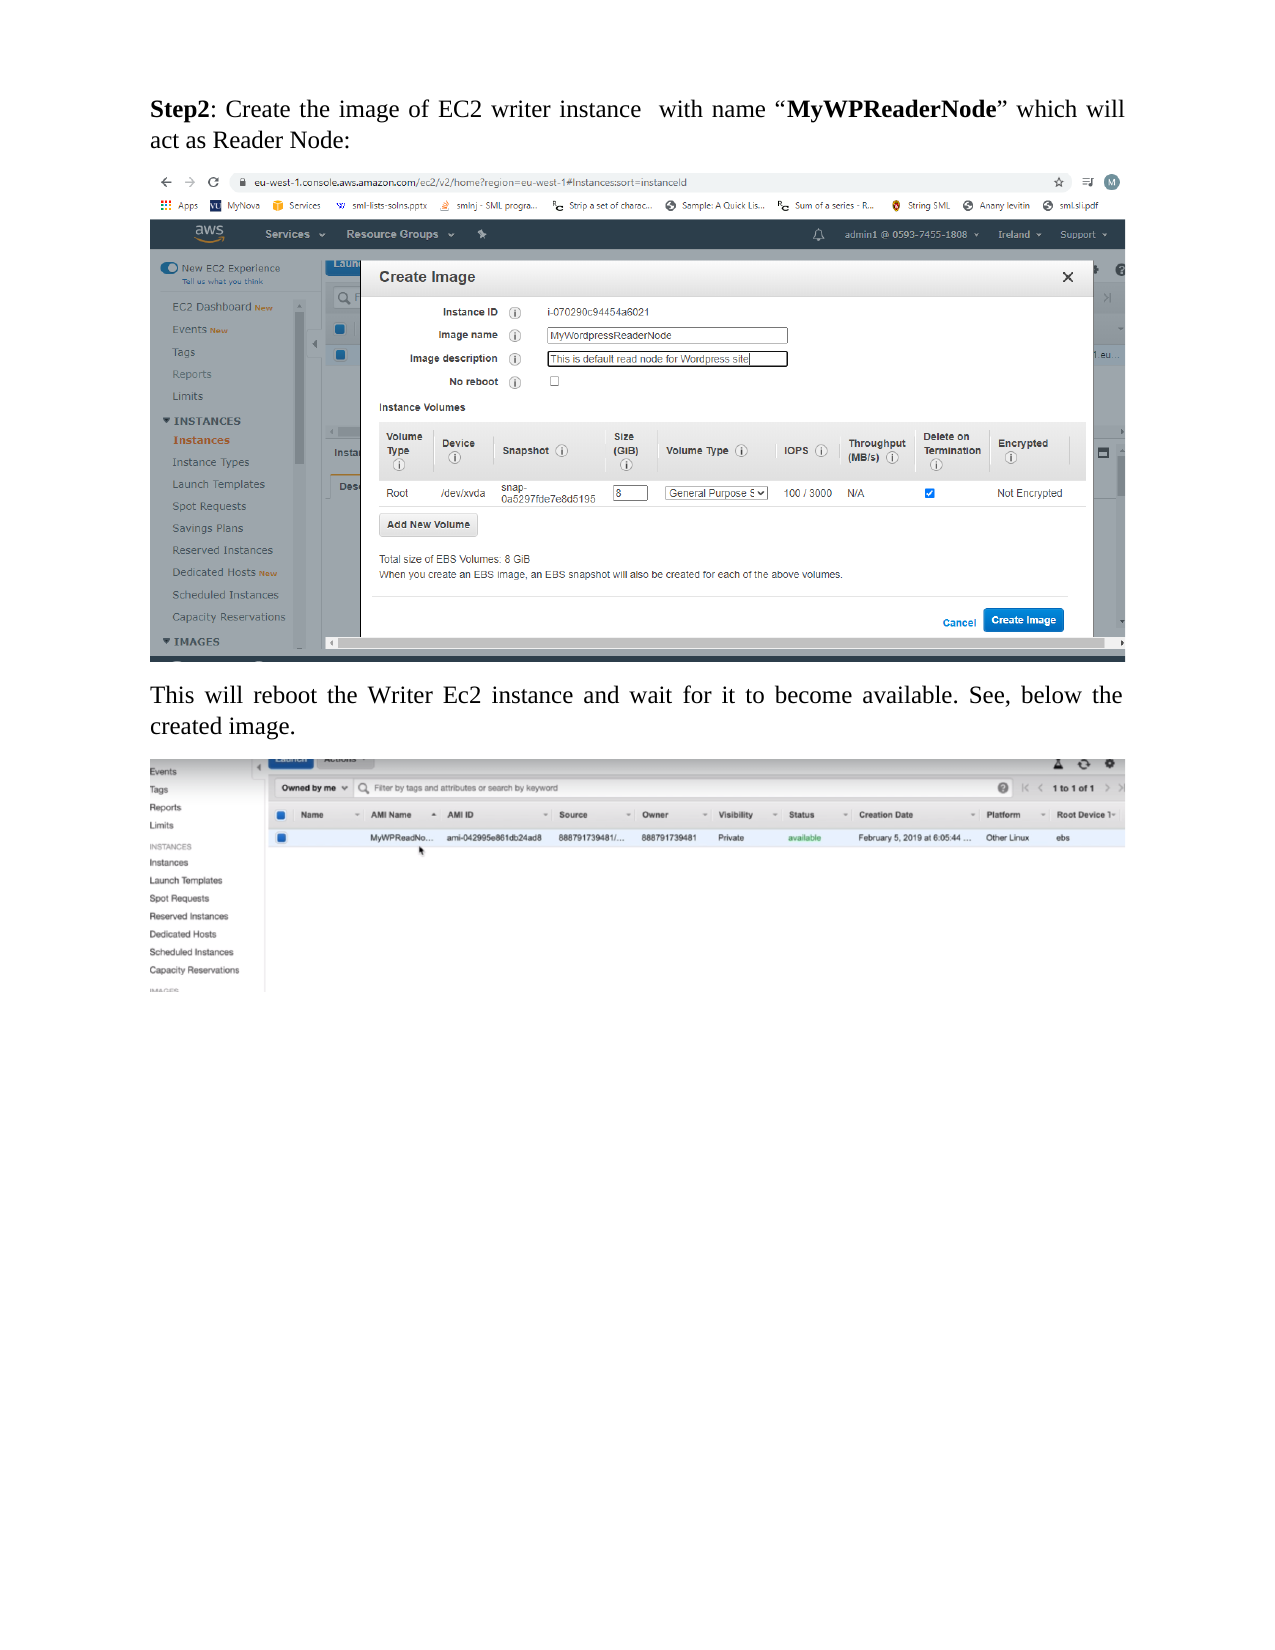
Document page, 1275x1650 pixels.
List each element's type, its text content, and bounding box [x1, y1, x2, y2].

text This will reboot the Writer Ec2 instance and wait for it to become available. See, below the created image. [150, 680, 1125, 740]
text Step2: Create the image of EC2 writer instance with name “MyWPReaderNode” which will act as Reader Node: [150, 94, 1125, 154]
picture [150, 759, 1125, 992]
picture [150, 173, 1125, 662]
